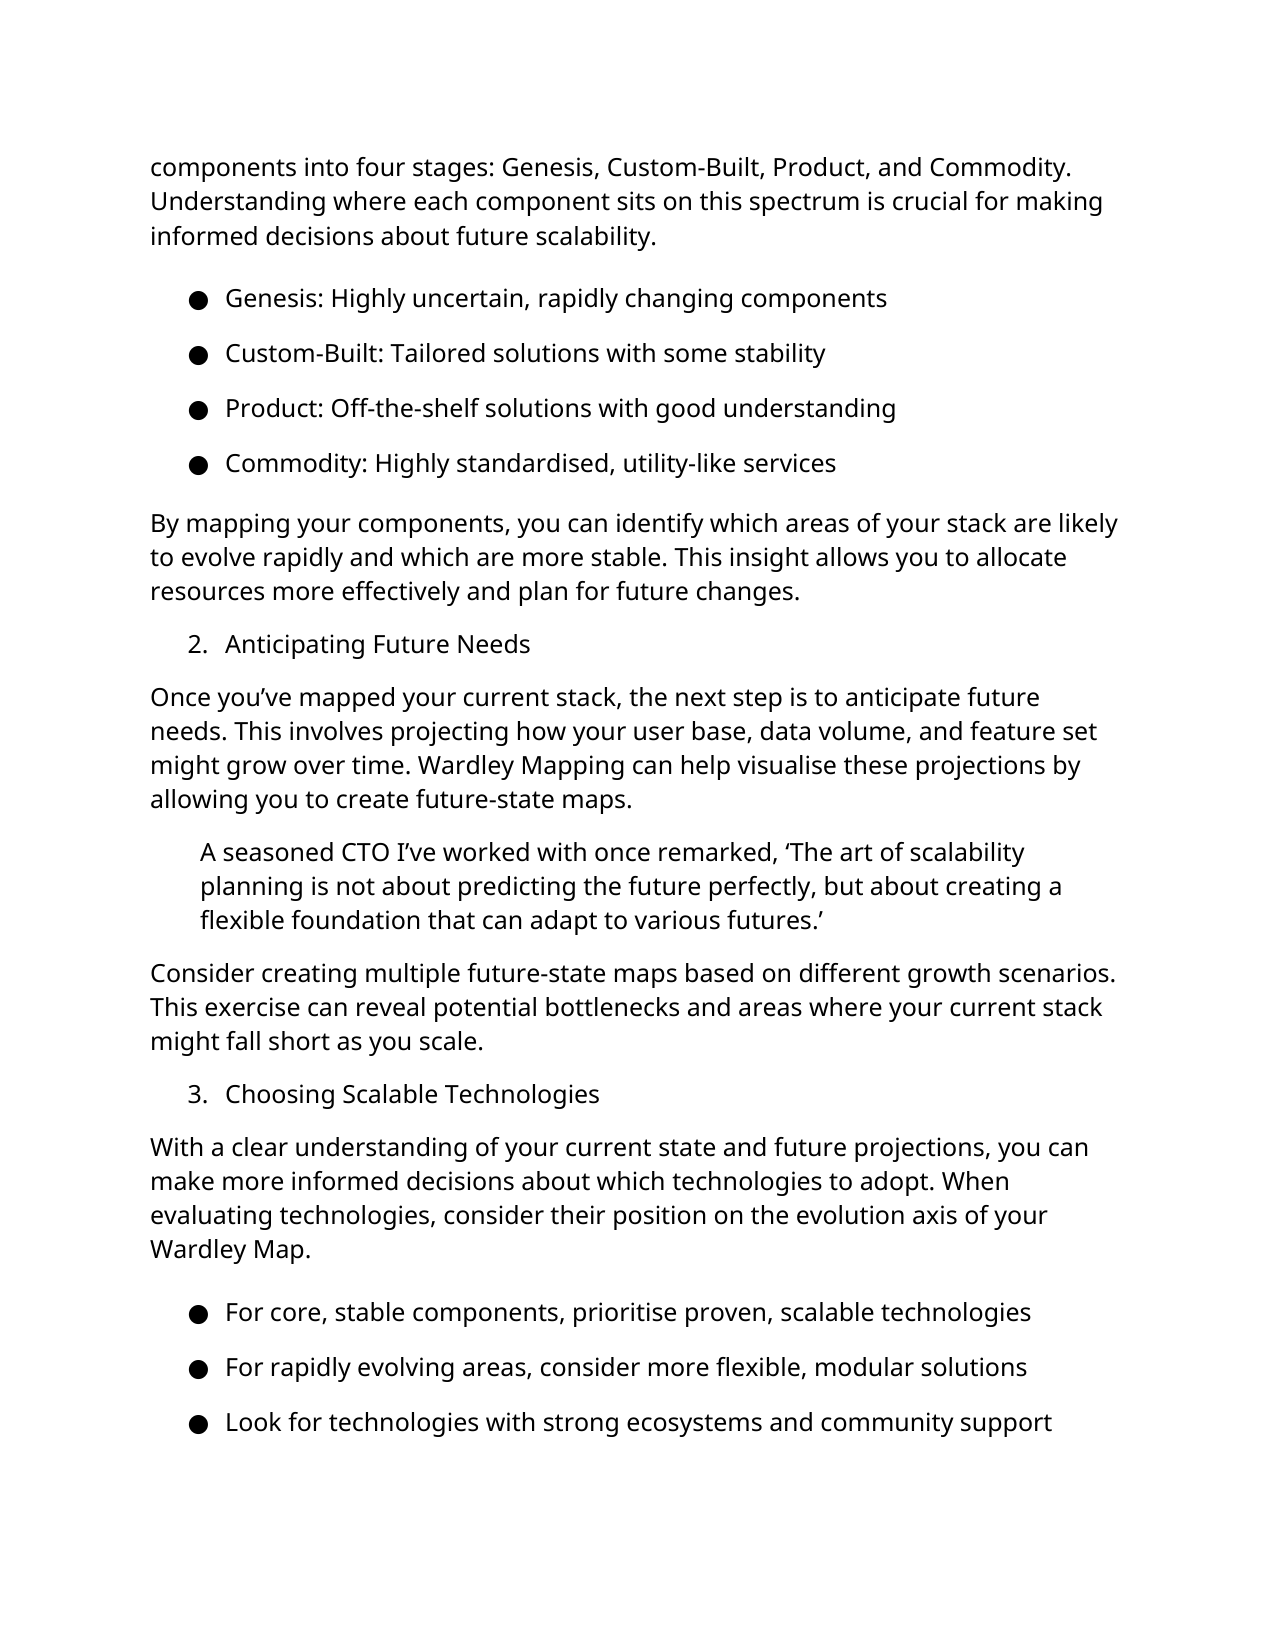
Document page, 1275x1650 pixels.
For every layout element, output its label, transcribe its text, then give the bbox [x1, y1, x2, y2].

text By mapping your components, you can identify which areas of your stack are likely to evolve rapidly and which are more stable. This insight allows you to allocate resources more effectively and plan for future changes. [150, 506, 1125, 608]
list For core, stable components, prioritise proven, scalable technologies [187, 1284, 1125, 1336]
list For rapidly evolving areas, consider more flexible, modular solutions [187, 1339, 1125, 1391]
list Product: Off-the-shelf solutions with good understanding [187, 381, 1125, 432]
text Consider creating multiple future-state maps based on different growth scenarios. This exercise can reveal potential bottlenecks and areas where your current stack might fall short as you scale. [150, 956, 1125, 1058]
list Look for technologies with strong ecosystems and community support [187, 1394, 1125, 1446]
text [150, 150, 1125, 252]
text Once you’ve mapped your current stack, the next step is to anticipate future needs. This involves projecting how your user base, data volume, and feature set might grow over time. Wardley Mapping can help visualise these projections by allowing you to create future-state maps. [150, 680, 1125, 816]
list Anticipating Future Needs [187, 627, 1125, 661]
list Genesis: Highly uncertain, rapidly changing components [187, 271, 1125, 322]
list Commodity: Highly standardised, utility-like services [187, 436, 1125, 487]
list Custom-Built: Tailored solutions with some stability [187, 326, 1125, 377]
text With a clear understanding of your current state and future projections, you can make more informed decisions about which technologies to adopt. When evaluating technologies, consider their position on the evolution axis of your Wardley Map. [150, 1129, 1125, 1266]
list Choosing Scalable Technologies [187, 1077, 1125, 1111]
text A seasoned CTO I’ve worked with once remarked, ‘The art of scalability planning is not about predicting the future perfectly, but about creating a flexible foundation that can adapt to various futures.’ [200, 835, 1075, 937]
